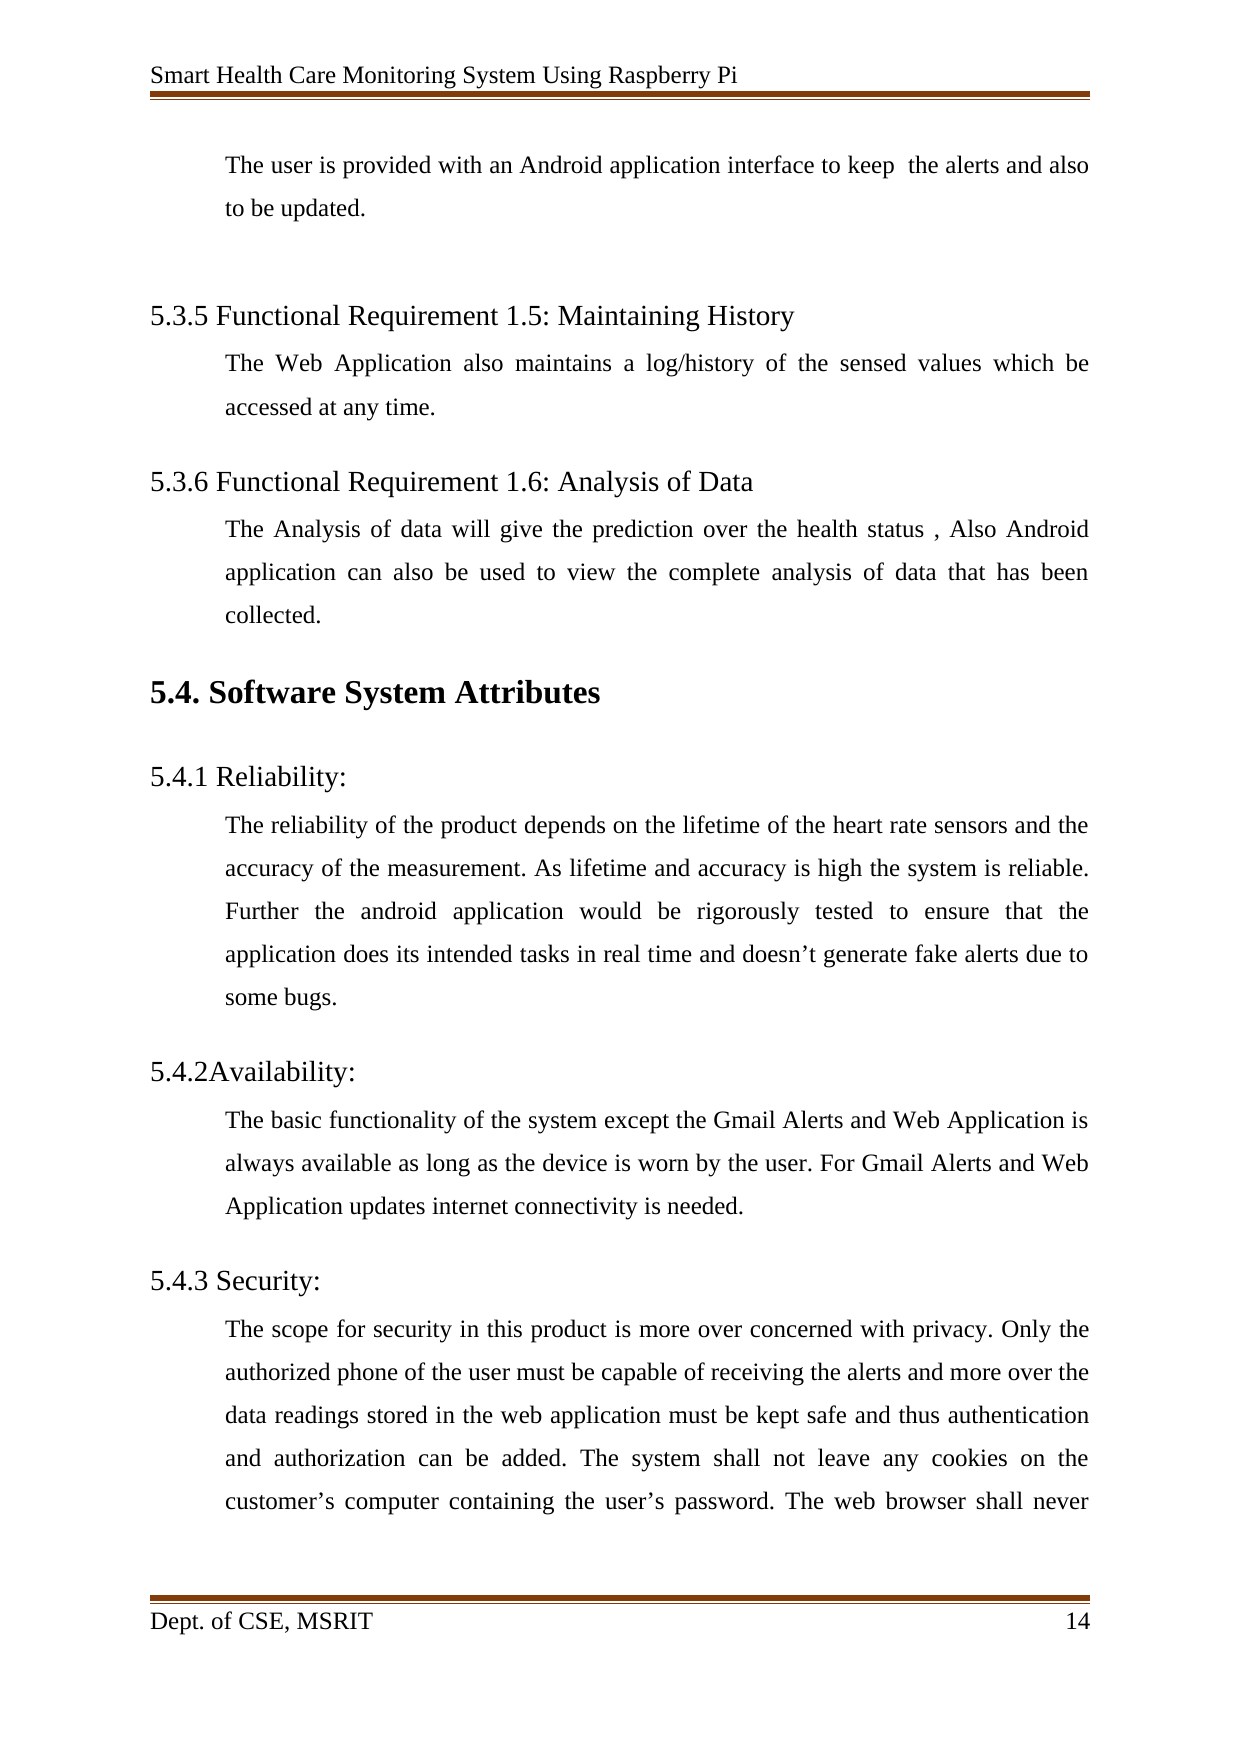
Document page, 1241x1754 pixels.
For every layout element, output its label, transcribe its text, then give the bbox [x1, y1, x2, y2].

text 5.3.6 Functional Requirement 1.6: Analysis of Data [150, 464, 1090, 497]
text The Analysis of data will give the prediction over the health status , Also Android application can also be used to view the complete analysis of data that has been collected. [225, 514, 1090, 629]
text 5.4.3 Security: [150, 1263, 1090, 1297]
text The basic functionality of the system except the Gmail Alerts and Web Application is always available as long as the device is worn by the user. For Gmail Alerts and Web Application updates internet connectivity is needed. [225, 1105, 1090, 1220]
text 5.3.5 Functional Requirement 1.5: Maintaining History [150, 298, 1090, 332]
text The user is provided with an Android application interface to keep the alerts and also to be updated. [225, 150, 1090, 222]
text 5.4.1 Reliability: [150, 759, 1090, 793]
text 5.4. Software System Attributes [150, 673, 1090, 711]
text The Web Application also maintains a log/history of the sensed values which be accessed at any time. [225, 348, 1090, 420]
text 5.4.2Availability: [150, 1054, 1090, 1088]
text The reliability of the product depends on the lifetime of the heart rate sensors and the accuracy of the measurement. As lifetime and accuracy is high the system is reliable. Further the android application would be rigorously tested to ensure that the application does its intended tasks in real time and doesn’t generate fake alerts due to some bugs. [225, 810, 1090, 1011]
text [225, 1314, 1090, 1515]
